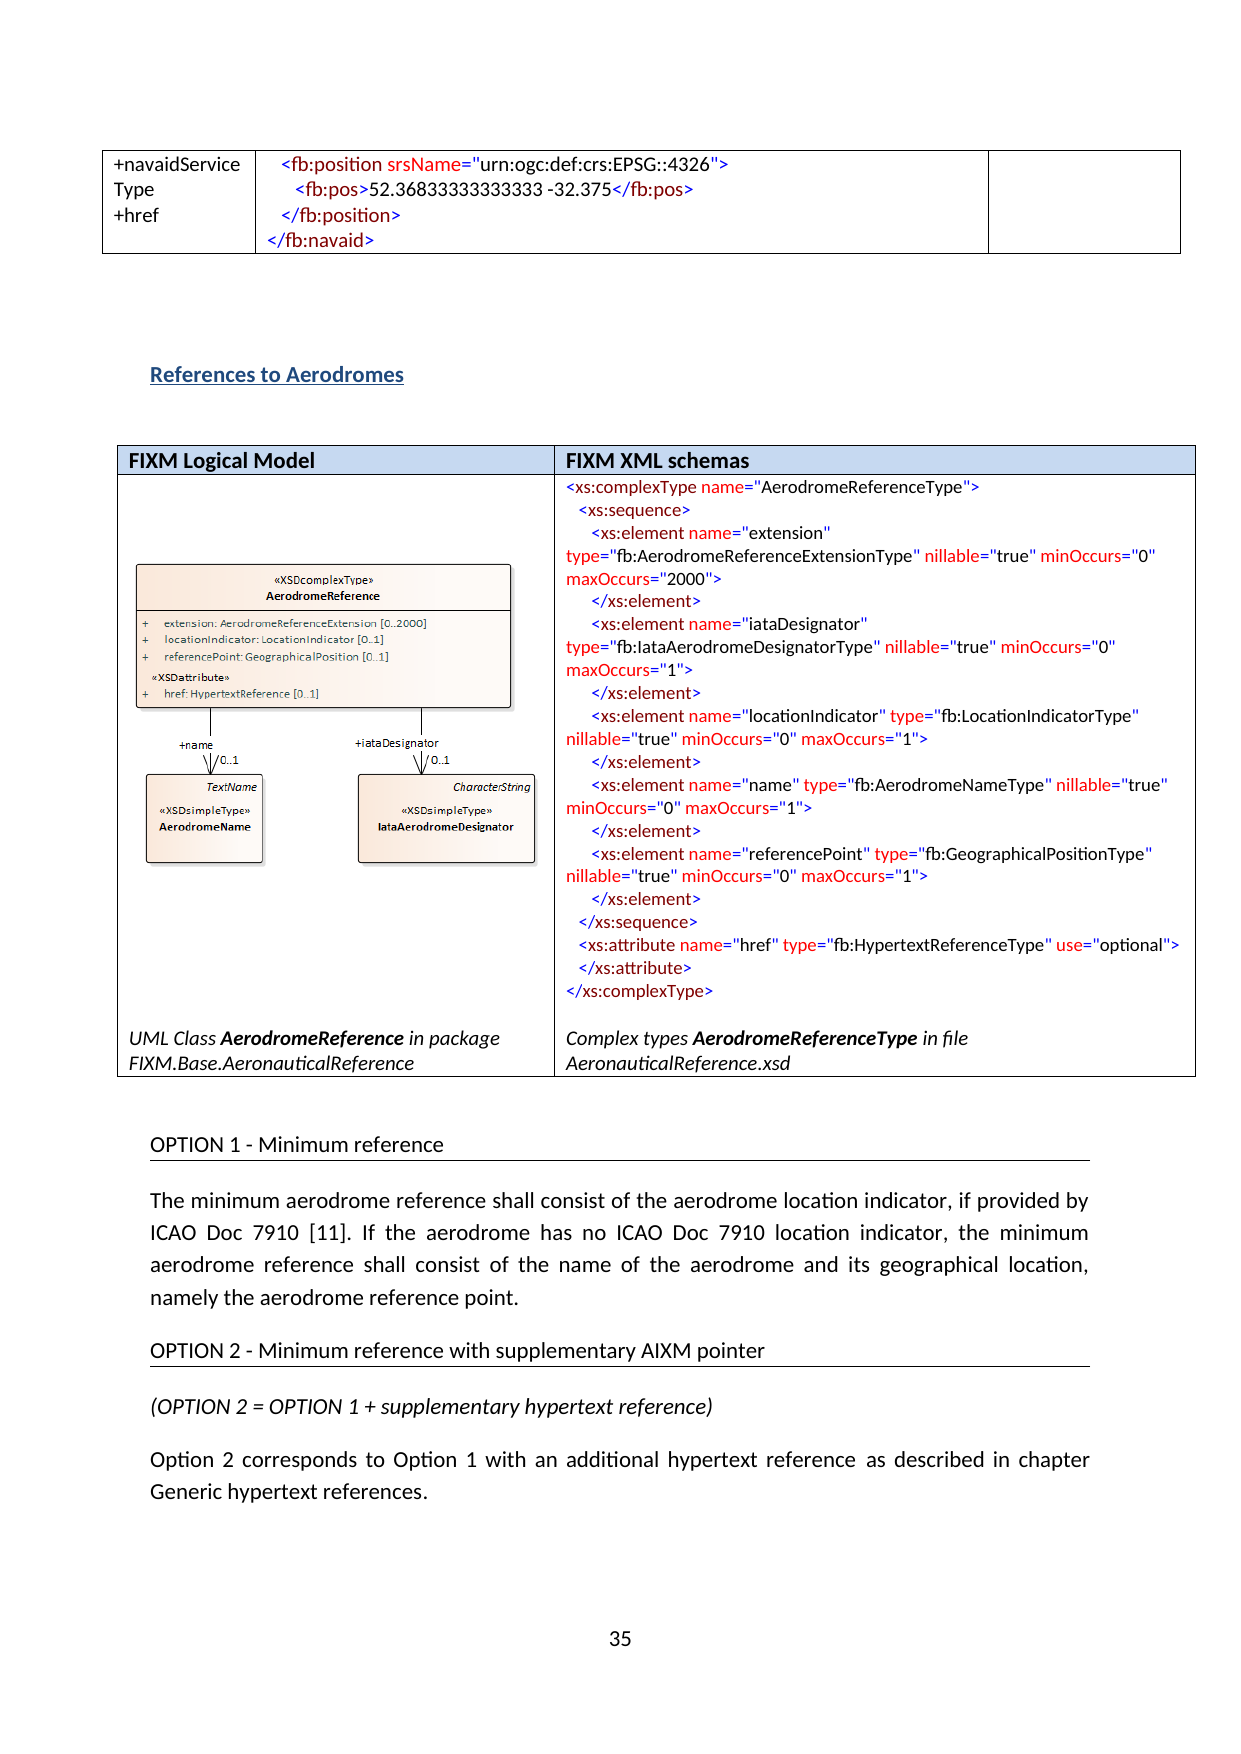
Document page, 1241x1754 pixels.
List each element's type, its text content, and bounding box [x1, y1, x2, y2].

text OPTION 1 - Minimum reference [150, 1130, 1090, 1160]
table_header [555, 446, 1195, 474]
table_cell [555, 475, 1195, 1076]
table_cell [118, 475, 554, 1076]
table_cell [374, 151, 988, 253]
subtitle References to Aerodromes [150, 360, 1090, 388]
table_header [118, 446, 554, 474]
text Option 2 corresponds to Option 1 with an additional hypertext reference as described in chapter Generic hypertext references. [150, 1445, 1090, 1505]
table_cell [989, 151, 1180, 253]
picture [128, 550, 543, 873]
text (OPTION 2 = OPTION 1 + supplementary hypertext reference) [150, 1392, 1090, 1420]
text OPTION 2 - Minimum reference with supplementary AIXM pointer [150, 1336, 1090, 1366]
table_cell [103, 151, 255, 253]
text The minimum aerodrome reference shall consist of the aerodrome location indicator, if provided by ICAO Doc 7910 [11]. If the aerodrome has no ICAO Doc 7910 location indicator, the minimum aerodrome reference shall consist of the name of the aerodrome and its geographical location, namely the aerodrome reference point. [150, 1186, 1090, 1311]
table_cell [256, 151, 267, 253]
